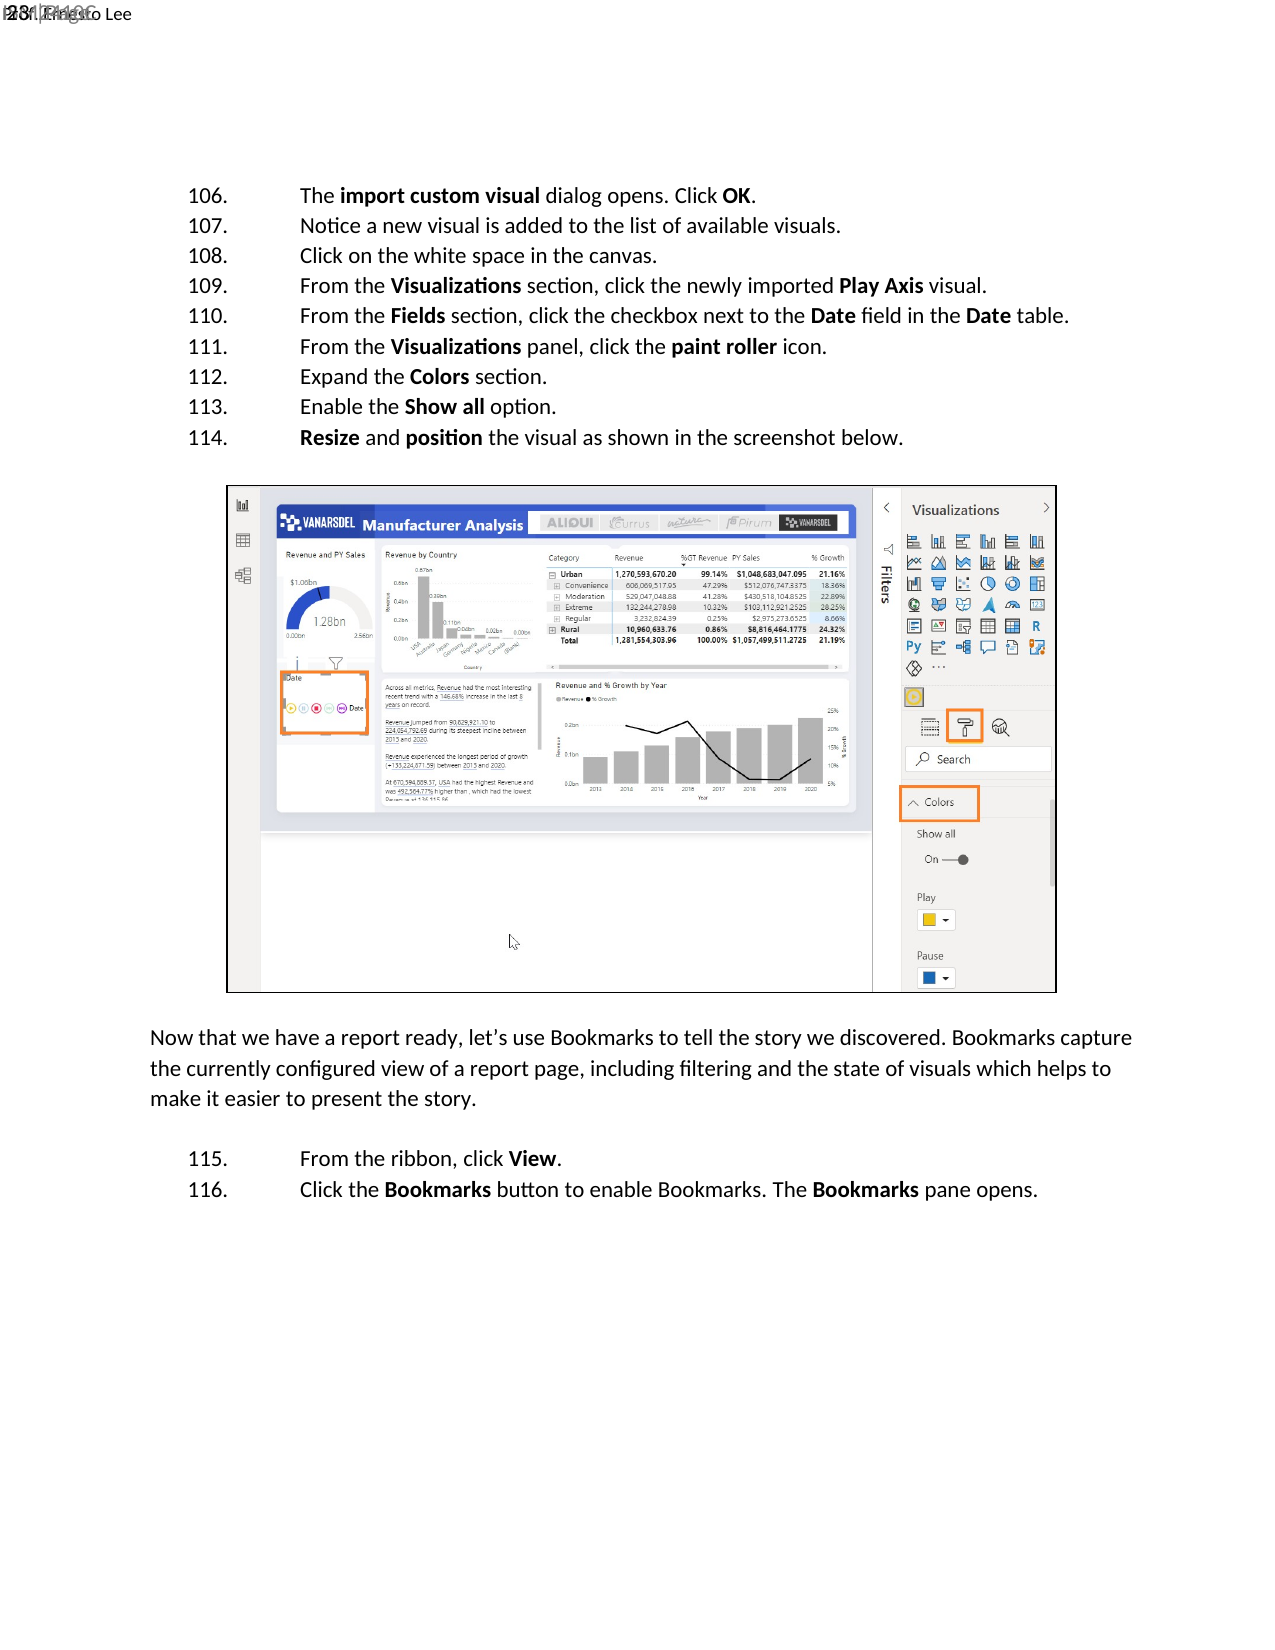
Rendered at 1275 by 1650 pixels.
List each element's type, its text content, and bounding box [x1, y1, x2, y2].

list Click on the white space in the canvas. [187, 241, 1258, 269]
list From the Visualizations section, click the newly imported Play Axis visual. [187, 272, 1258, 299]
list Click the Bookmarks button to enable Bookmarks. The Bookmarks pane opens. [187, 1175, 1258, 1203]
list Enable the Show all option. [187, 392, 1258, 421]
text Now that we have a report ready, let’s use Bookmarks to tell the story we discovered. Bookmarks capture the currently configured view of a report page, including filtering and the state of visuals which helps to make it easier to present the story. [150, 1023, 1136, 1112]
list The import custom visual dialog opens. Click OK. [187, 181, 1258, 209]
list From the Fields section, click the checkbox next to the Date field in the Date table. [187, 302, 1258, 330]
list Expand the Colors section. [187, 362, 1258, 390]
picture [228, 486, 1055, 992]
list From the ribbon, click View. [187, 1144, 1258, 1172]
list From the Visualizations panel, click the paint roller icon. [187, 332, 1258, 360]
list Notice a new visual is added to the list of available visuals. [187, 211, 1258, 239]
list Resize and position the visual as shown in the screenshot below. [187, 423, 1258, 451]
